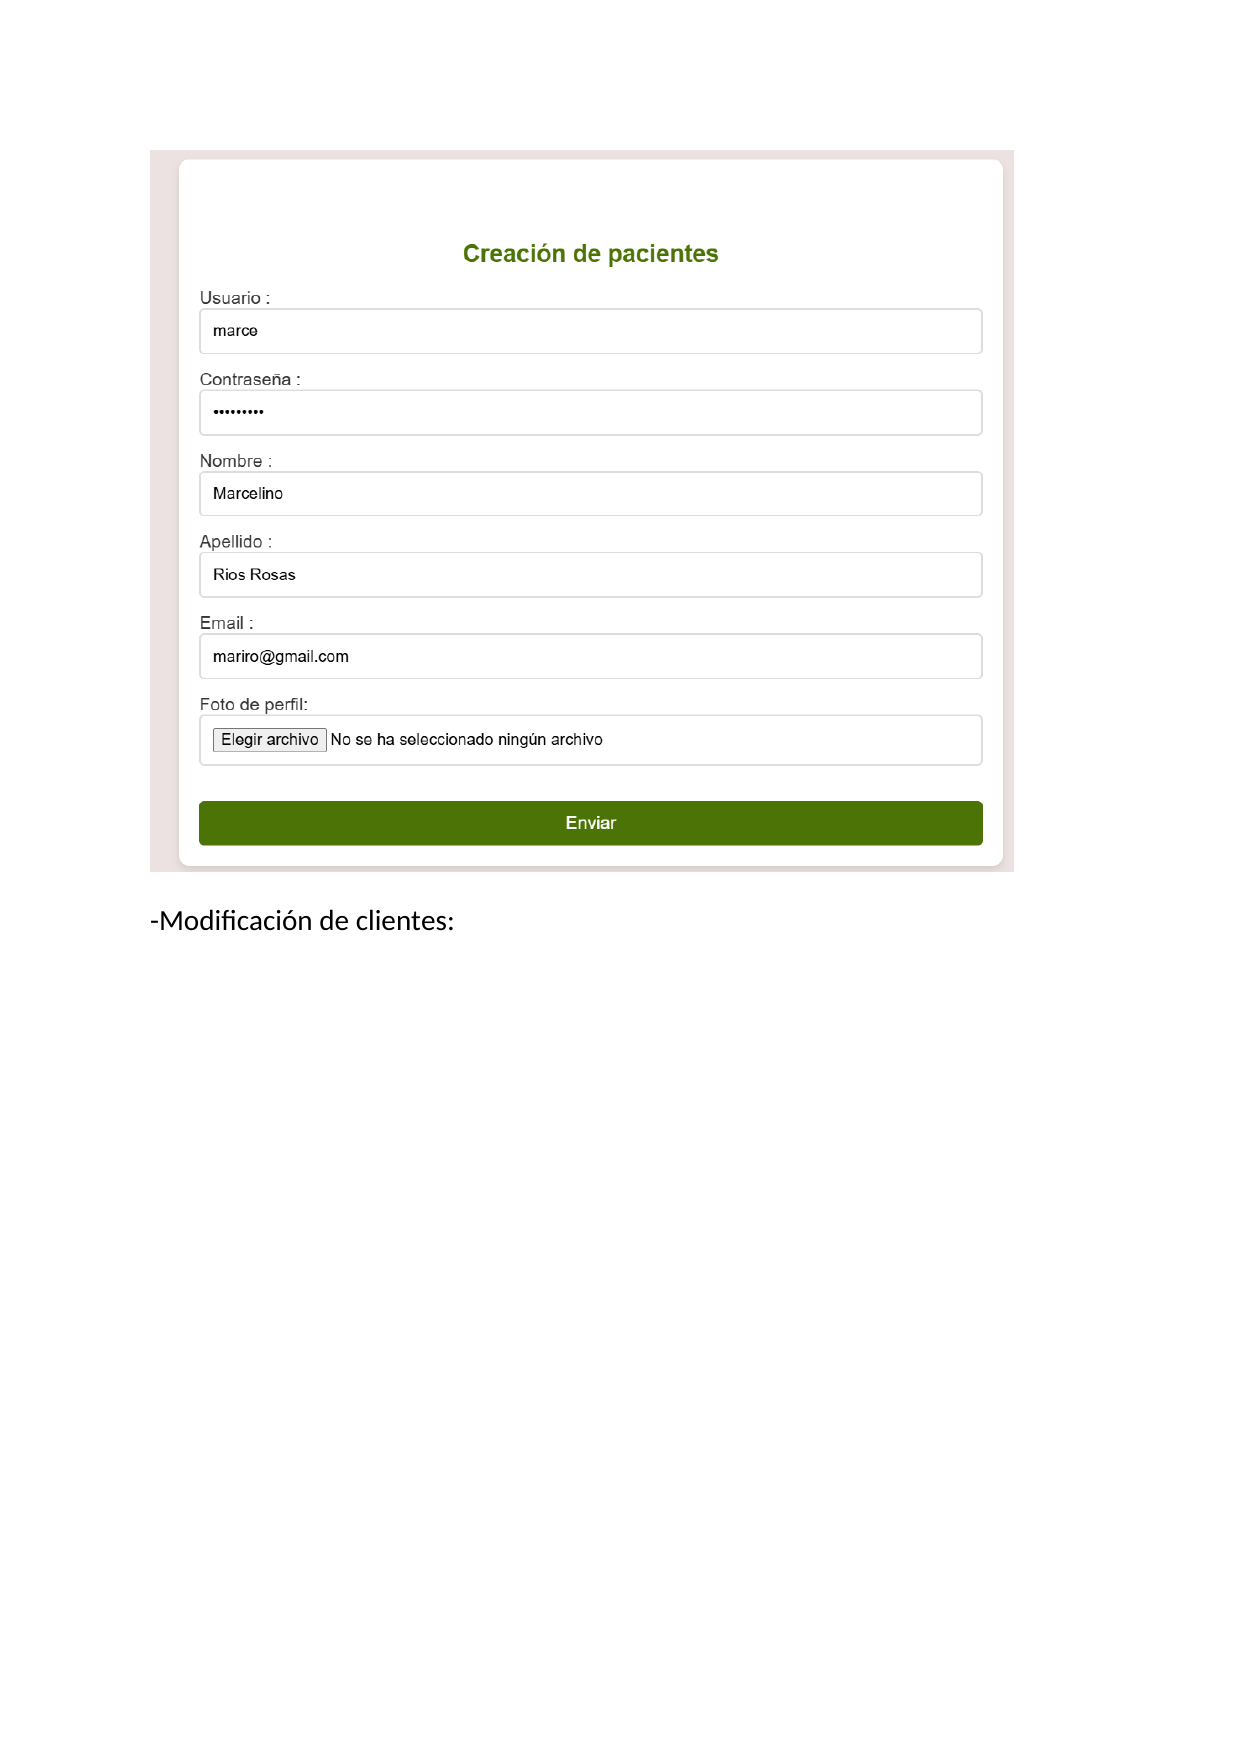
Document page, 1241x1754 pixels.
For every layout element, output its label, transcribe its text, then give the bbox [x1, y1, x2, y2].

picture [150, 150, 1015, 872]
text -Modificación de clientes: [150, 902, 1090, 938]
